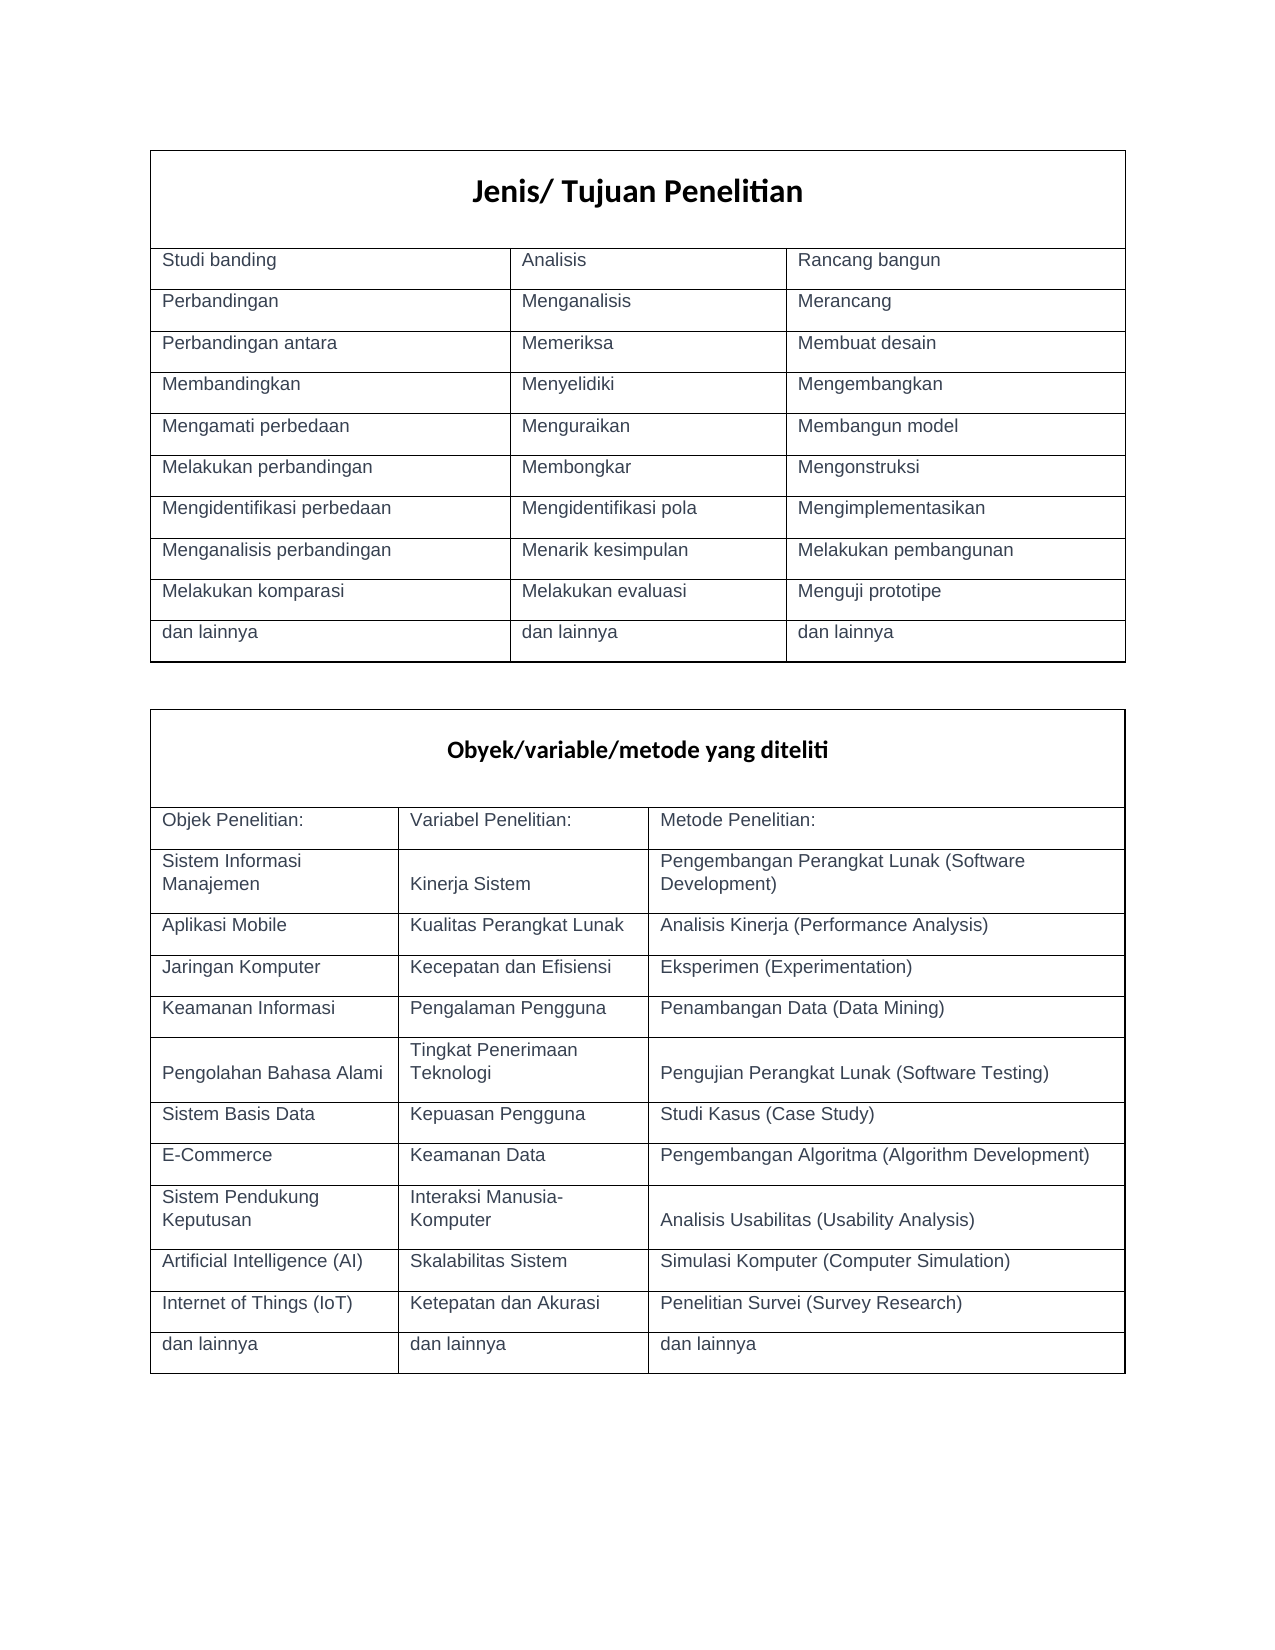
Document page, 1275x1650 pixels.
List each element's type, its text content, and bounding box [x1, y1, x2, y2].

table_cell Ketepatan dan Akurasi [399, 1292, 648, 1332]
table_header Jenis/ Tujuan Penelitian [151, 151, 1125, 248]
table_cell Melakukan komparasi [151, 580, 510, 620]
table_cell Analisis [511, 249, 786, 289]
table_cell Keamanan Informasi [151, 997, 398, 1037]
table_cell Analisis Kinerja (Performance Analysis) [649, 914, 1124, 954]
table_cell Mengidentifikasi perbedaan [151, 497, 510, 537]
table_cell Studi banding [151, 249, 510, 289]
table_cell Sistem Informasi Manajemen [151, 850, 398, 913]
table_cell Tingkat Penerimaan Teknologi [399, 1038, 648, 1102]
table_cell Variabel Penelitian: [399, 808, 648, 849]
table_cell Studi Kasus (Case Study) [649, 1103, 1124, 1143]
table_cell Sistem Basis Data [151, 1103, 398, 1143]
table_cell Internet of Things (IoT) [151, 1292, 398, 1332]
table_cell Simulasi Komputer (Computer Simulation) [649, 1250, 1124, 1291]
table_cell Perbandingan [151, 290, 510, 331]
table_cell Pengembangan Algoritma (Algorithm Development) [649, 1144, 1124, 1184]
table_header Obyek/variable/metode yang diteliti [151, 710, 1124, 807]
table_cell Skalabilitas Sistem [399, 1250, 648, 1291]
table_cell E-Commerce [151, 1144, 398, 1184]
table_cell Pengalaman Pengguna [399, 997, 648, 1037]
table_cell Analisis Usabilitas (Usability Analysis) [649, 1186, 1124, 1249]
table_cell Mengamati perbedaan [151, 414, 510, 455]
table_cell Aplikasi Mobile [151, 914, 398, 954]
table_cell Menyelidiki [511, 373, 786, 413]
table_cell Merancang [787, 290, 1125, 331]
table_cell Menganalisis [511, 290, 786, 331]
table_cell Objek Penelitian: [151, 808, 398, 849]
table_cell Menguraikan [511, 414, 786, 455]
table_cell Penambangan Data (Data Mining) [649, 997, 1124, 1037]
table_cell Keamanan Data [399, 1144, 648, 1184]
table_cell Eksperimen (Experimentation) [649, 956, 1124, 996]
table_cell Pengembangan Perangkat Lunak (Software Development) [649, 850, 1124, 913]
table_cell dan lainnya [511, 621, 786, 661]
table_cell Perbandingan antara [151, 332, 510, 372]
table_cell Membongkar [511, 456, 786, 496]
table_cell Melakukan perbandingan [151, 456, 510, 496]
table_cell dan lainnya [649, 1333, 1124, 1373]
table_cell dan lainnya [399, 1333, 648, 1373]
table_cell dan lainnya [151, 621, 510, 661]
table_cell Interaksi Manusia-Komputer [399, 1186, 648, 1249]
table_cell Rancang bangun [787, 249, 1125, 289]
table_cell Mengembangkan [787, 373, 1125, 413]
table_cell Jaringan Komputer [151, 956, 398, 996]
table_cell Melakukan pembangunan [787, 539, 1125, 579]
table_cell Metode Penelitian: [649, 808, 1124, 849]
table_cell Kepuasan Pengguna [399, 1103, 648, 1143]
table_cell Pengolahan Bahasa Alami [151, 1038, 398, 1102]
table_cell Penelitian Survei (Survey Research) [649, 1292, 1124, 1332]
table_cell Membangun model [787, 414, 1125, 455]
table_cell Menganalisis perbandingan [151, 539, 510, 579]
table_cell Membandingkan [151, 373, 510, 413]
table_cell Melakukan evaluasi [511, 580, 786, 620]
table_cell Kualitas Perangkat Lunak [399, 914, 648, 954]
table_cell Memeriksa [511, 332, 786, 372]
table_cell Sistem Pendukung Keputusan [151, 1186, 398, 1249]
table_cell Pengujian Perangkat Lunak (Software Testing) [649, 1038, 1124, 1102]
table_cell Artificial Intelligence (AI) [151, 1250, 398, 1291]
table_cell Mengidentifikasi pola [511, 497, 786, 537]
table_cell Kecepatan dan Efisiensi [399, 956, 648, 996]
table_cell Mengonstruksi [787, 456, 1125, 496]
table_cell dan lainnya [787, 621, 1125, 661]
table_cell Membuat desain [787, 332, 1125, 372]
table_cell Mengimplementasikan [787, 497, 1125, 537]
table_cell Kinerja Sistem [399, 850, 648, 913]
table_cell dan lainnya [151, 1333, 398, 1373]
table_cell Menguji prototipe [787, 580, 1125, 620]
table_cell Menarik kesimpulan [511, 539, 786, 579]
